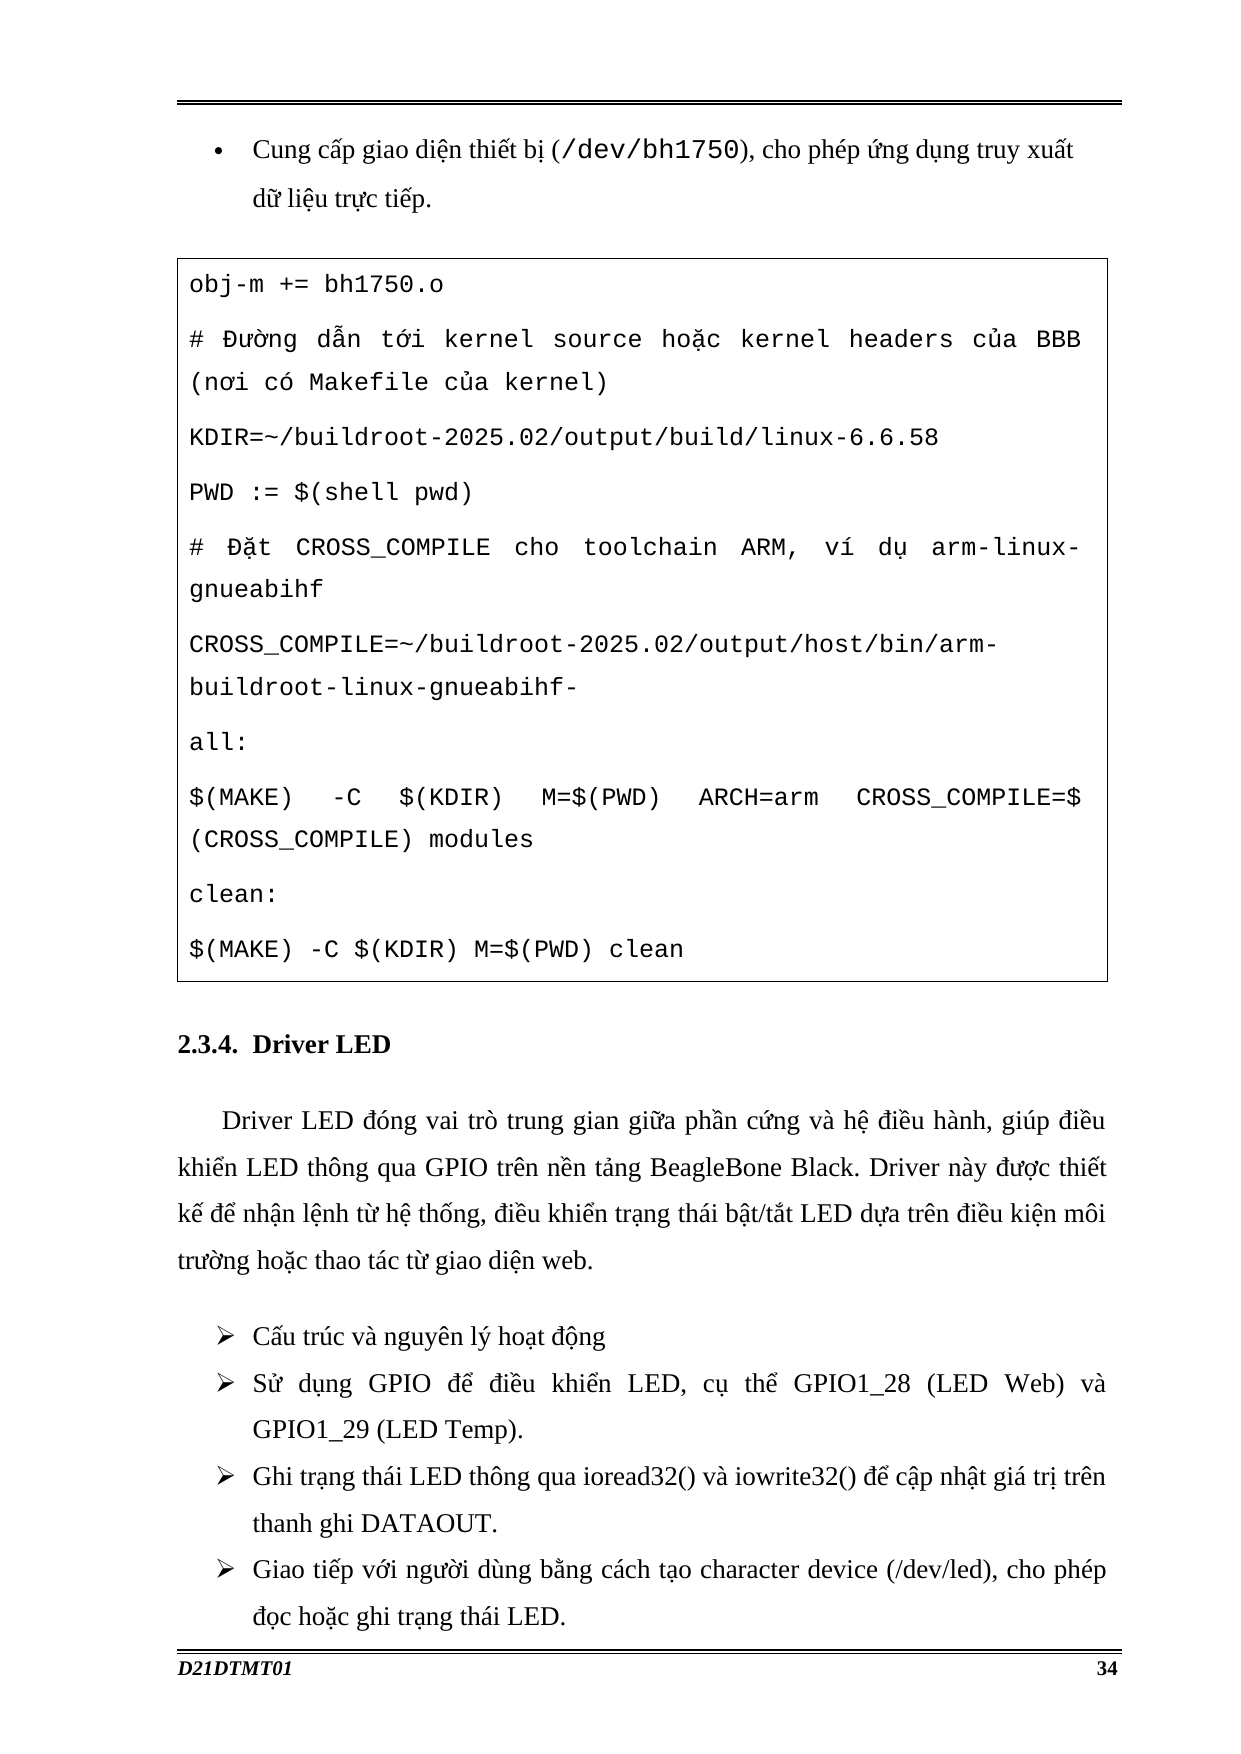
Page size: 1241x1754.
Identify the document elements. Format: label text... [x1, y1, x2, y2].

list Sử dụng GPIO để điều khiển LED, cụ thể GPIO1_28 (LED Web) và GPIO1_29 (LED Temp). [215, 1367, 1107, 1445]
list Driver LED [177, 1028, 1107, 1059]
list Cung cấp giao diện thiết bị (/dev/bh1750), cho phép ứng dụng truy xuất dữ liệu trực tiếp. [215, 133, 1107, 213]
list Giao tiếp với người dùng bằng cách tạo character device (/dev/led), cho phép đọc hoặc ghi trạng thái LED. [215, 1554, 1107, 1632]
list Cấu trúc và nguyên lý hoạt động [215, 1320, 1107, 1351]
text Driver LED đóng vai trò trung gian giữa phần cứng và hệ điều hành, giúp điều khiển LED thông qua GPIO trên nền tảng BeagleBone Black. Driver này được thiết kế để nhận lệnh từ hệ thống, điều khiển trạng thái bật/tắt LED dựa trên điều kiện môi trường hoặc thao tác từ giao diện web. [177, 1104, 1107, 1275]
table_header obj-m += bh1750.o # Đường dẫn tới kernel source hoặc kernel headers của BBB (nơi có Makefile của kernel) KDIR=~/buildroot-2025.02/output/build/linux-6.6.58 PWD := $(shell pwd) # Đặt CROSS_COMPILE cho toolchain ARM, ví dụ arm-linux-gnueabihf CROSS_COMPILE=~/buildroot-2025.02/output/host/bin/arm-buildroot-linux-gnueabihf- all: $(MAKE) -C $(KDIR) M=$(PWD) ARCH=arm CROSS_COMPILE=$(CROSS_COMPILE) modules clean: $(MAKE) -C $(KDIR) M=$(PWD) clean [178, 259, 1107, 981]
list Ghi trạng thái LED thông qua ioread32() và iowrite32() để cập nhật giá trị trên thanh ghi DATAOUT. [215, 1460, 1107, 1538]
